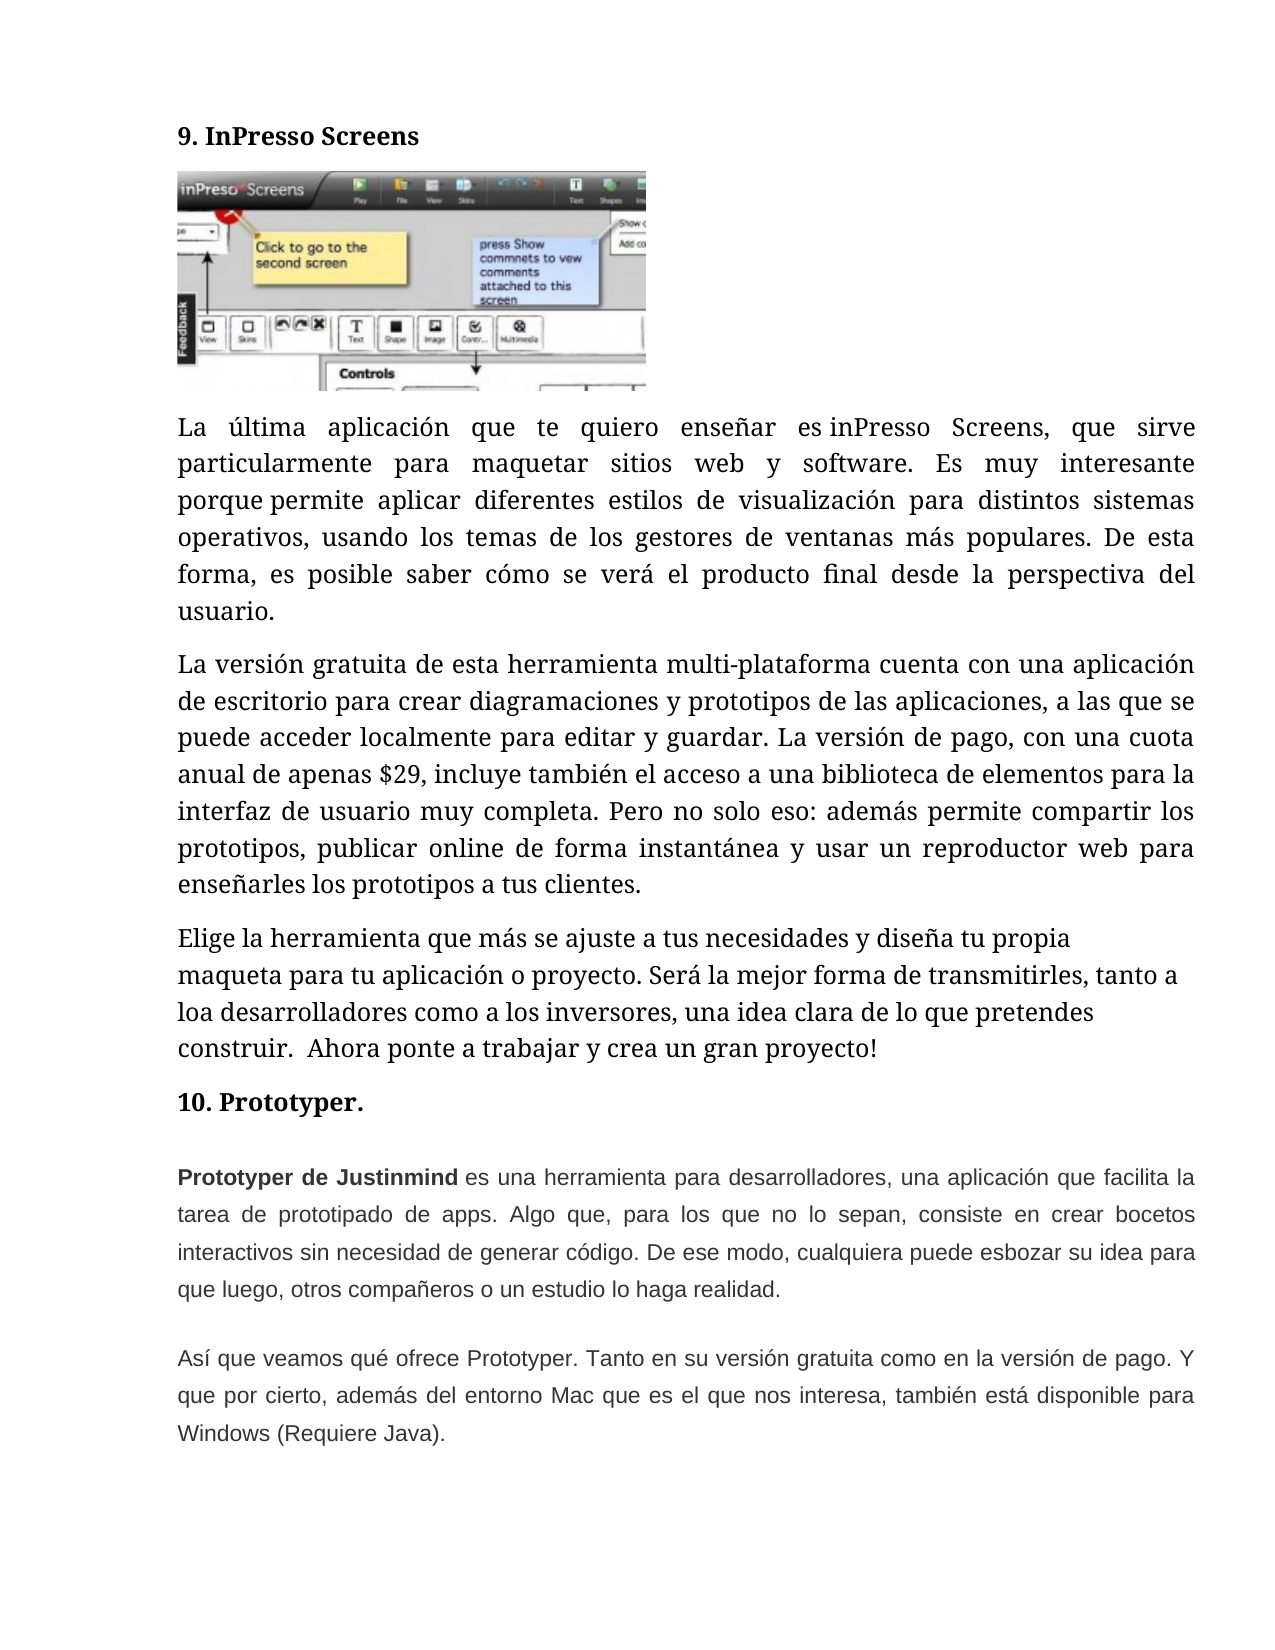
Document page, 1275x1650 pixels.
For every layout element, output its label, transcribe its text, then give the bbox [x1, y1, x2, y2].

text Así que veamos qué ofrece Prototyper. Tanto en su versión gratuita como en la versión de pago. Y que por cierto, además del entorno Mac que es el que nos interesa, también está disponible para Windows (Requiere Java). [177, 1334, 1196, 1446]
text Prototyper de Justinmind es una herramienta para desarrolladores, una aplicación que facilita la tarea de prototipado de apps. Algo que, para los que no lo sepan, consiste en crear bocetos interactivos sin necesidad de generar código. De ese modo, cualquiera puede esbozar su idea para que luego, otros compañeros o un estudio lo haga realidad. [177, 1152, 1196, 1302]
text 10. Prototyper. [177, 1084, 1196, 1118]
text La versión gratuita de esta herramienta multi-plataforma cuenta con una aplicación de escritorio para crear diagramaciones y prototipos de las aplicaciones, a las que se puede acceder localmente para editar y guardar. La versión de pago, con una cuota anual de apenas $29, incluye también el acceso a una biblioteca de elementos para la interfaz de usuario muy completa. Pero no solo eso: además permite compartir los prototipos, publicar online de forma instantánea y usar un reproductor web para enseñarles los prototipos a tus clientes. [177, 647, 1196, 901]
text La última aplicación que te quiero enseñar es inPresso Screens, que sirve particularmente para maquetar sitios web y software. Es muy interesante porque permite aplicar diferentes estilos de visualización para distintos sistemas operativos, usando los temas de los gestores de ventanas más populares. De esta forma, es posible saber cómo se verá el producto final desde la perspectiva del usuario. [177, 409, 1196, 627]
picture [177, 171, 646, 391]
text Elige la herramienta que más se ajuste a tus necesidades y diseña tu propia maqueta para tu aplicación o proyecto. Será la mejor forma de transmitirles, tanto a loa desarrolladores como a los inversores, una idea clara de lo que pretendes construir. Ahora ponte a trabajar y crea un gran proyecto! [177, 921, 1196, 1065]
text 9. InPresso Screens [177, 118, 1196, 152]
